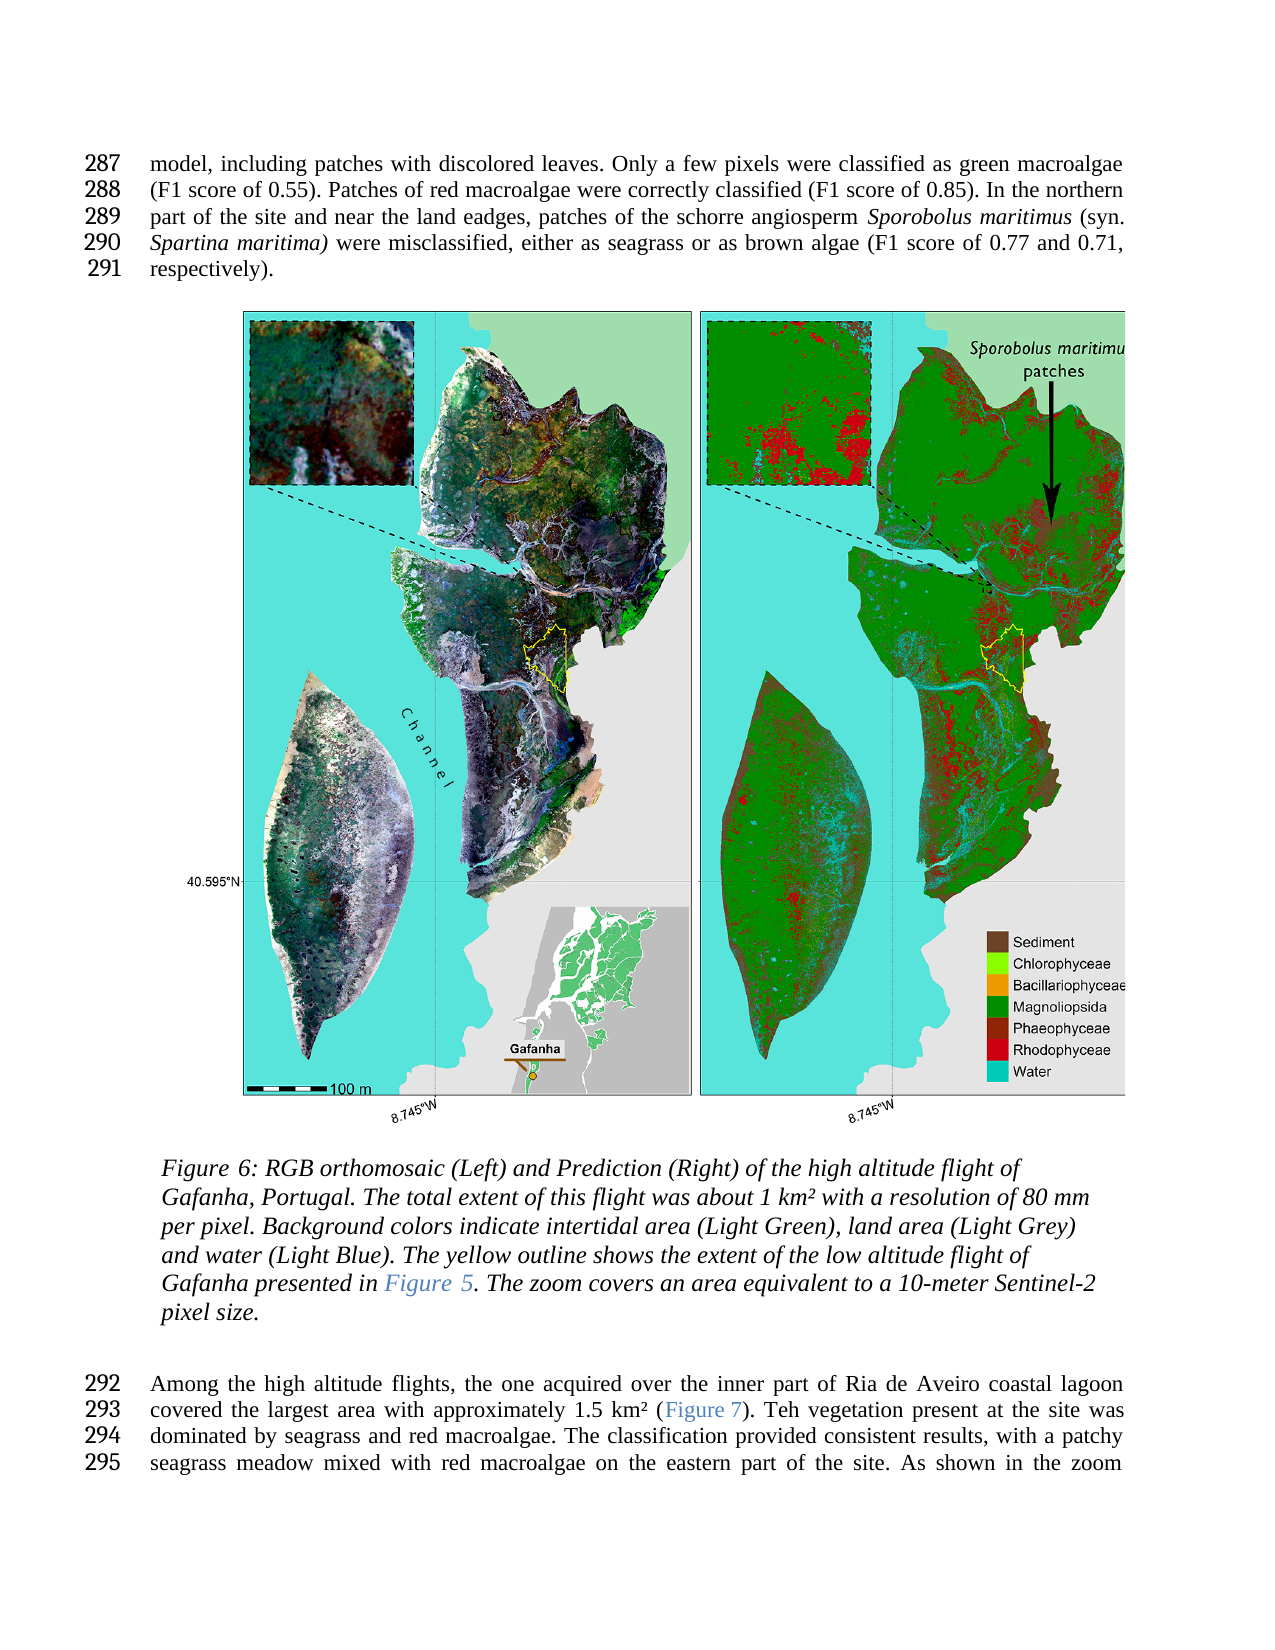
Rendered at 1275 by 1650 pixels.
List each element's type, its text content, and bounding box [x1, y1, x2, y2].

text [150, 1370, 1125, 1475]
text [150, 150, 1125, 282]
picture [180, 304, 1125, 1133]
table_header Figure 6: RGB orthomosaic (Left) and Prediction (Right) of the high altitude flight of Gafanha, Portugal. The total extent of this flight was about 1 km² with a resolution of 80 mm per pixel. Background colors indicate intertidal area (Light Green), land area (Light Grey) and water (Light Blue). The yellow outline shows the extent of the low altitude flight of Gafanha presented in Figure 5. The zoom covers an area equivalent to a 10-meter Sentinel-2 pixel size. [150, 301, 1125, 1351]
